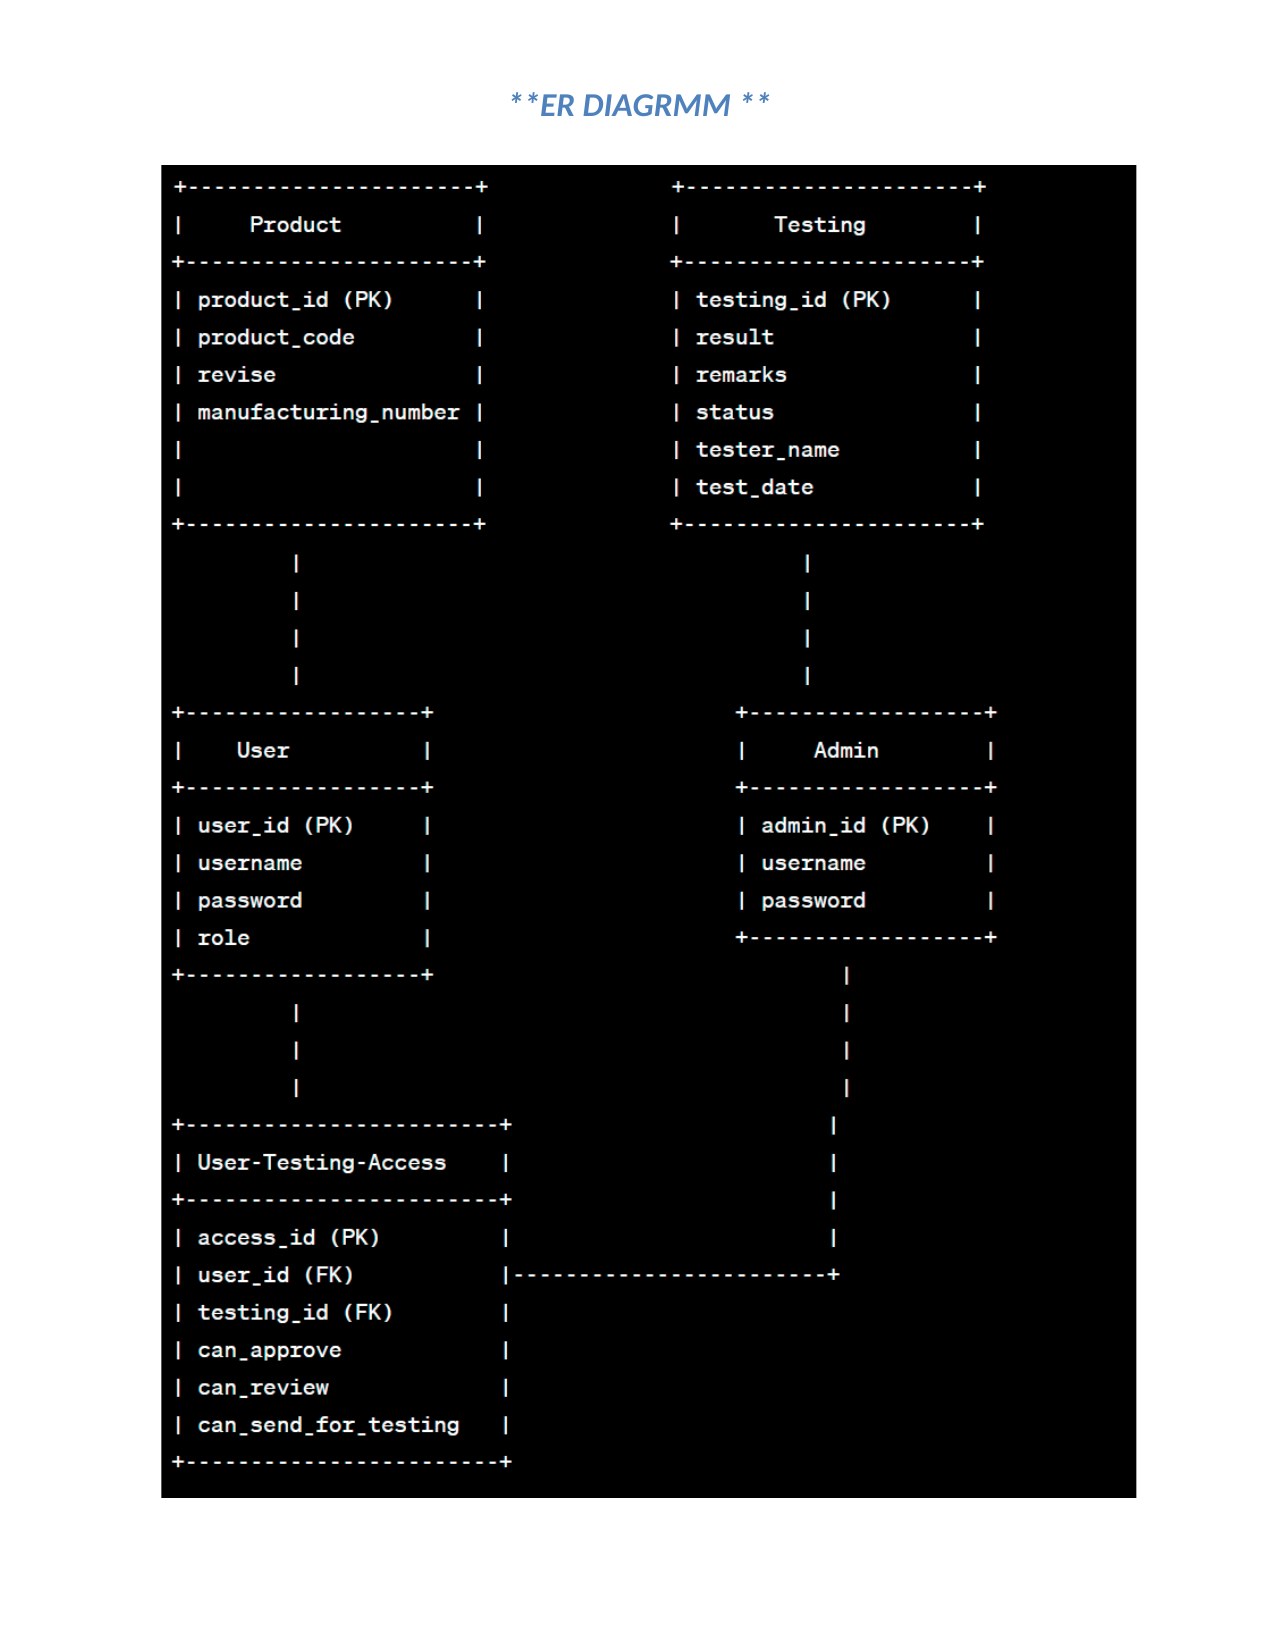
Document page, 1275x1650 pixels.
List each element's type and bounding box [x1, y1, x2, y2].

picture [161, 165, 1137, 1498]
